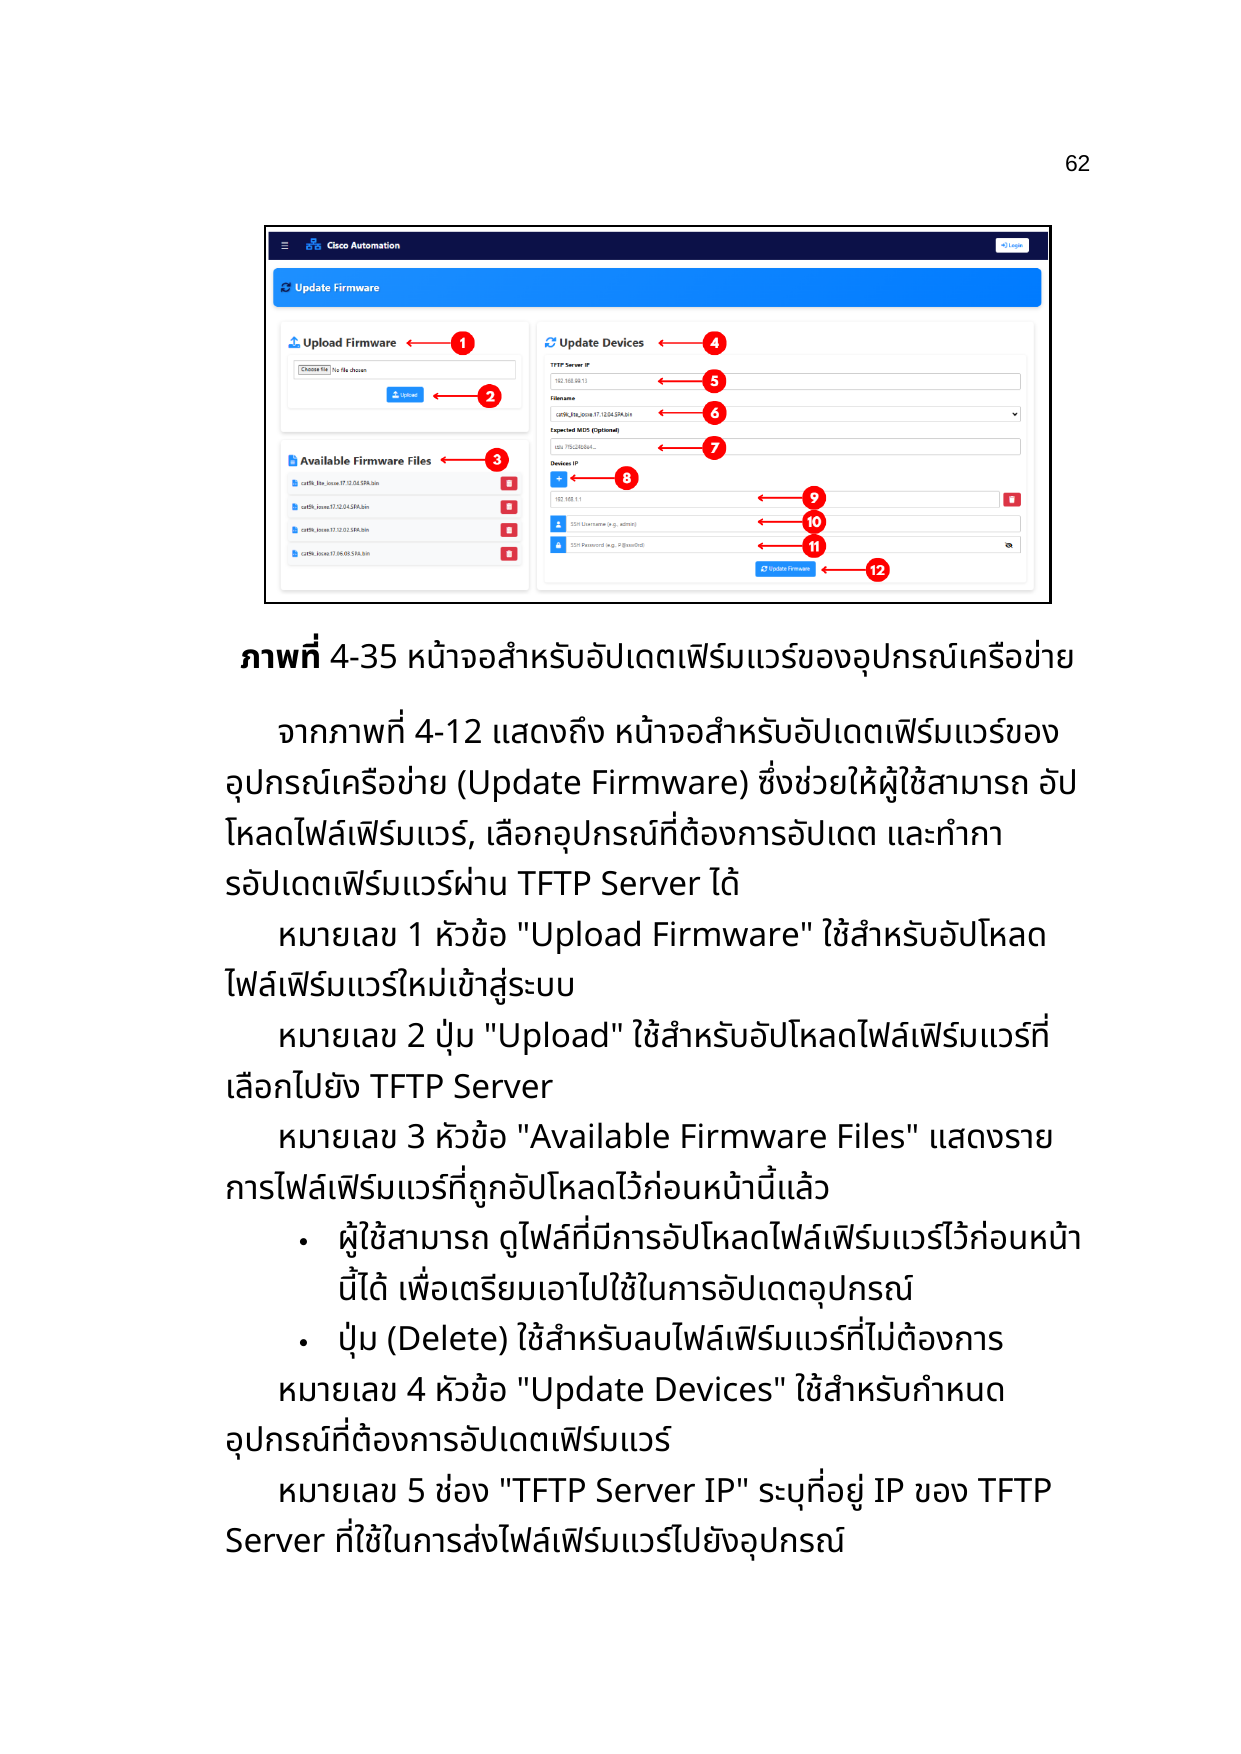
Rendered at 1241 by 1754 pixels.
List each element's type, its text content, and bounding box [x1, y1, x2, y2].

text หมายเลข 2 ปุ่ม "Upload" ใช้สำหรับอัปโหลดไฟล์เฟิร์มแวร์ที่เลือกไปยัง TFTP Server [225, 1012, 1090, 1113]
picture [266, 227, 1049, 602]
text หมายเลข 5 ช่อง "TFTP Server IP" ระบุที่อยู่ IP ของ TFTP Server ที่ใช้ในการส่งไฟล์เฟิร์มแวร์ไปยังอุปกรณ์ [225, 1467, 1090, 1568]
list ผู้ใช้สามารถ ดูไฟล์ที่มีการอัปโหลดไฟล์เฟิร์มแวร์ไว้ก่อนหน้านี้ได้ เพื่อเตรียมเอาไปใช้ในการอัปเดตอุปกรณ์ [300, 1214, 1090, 1315]
text จากภาพที่ 4-12 แสดงถึง หน้าจอสำหรับอัปเดตเฟิร์มแวร์ของอุปกรณ์เครือข่าย (Update Firmware) ซึ่งช่วยให้ผู้ใช้สามารถ อัปโหลดไฟล์เฟิร์มแวร์, เลือกอุปกรณ์ที่ต้องการอัปเดต และทำการอัปเดตเฟิร์มแวร์ผ่าน TFTP Server ได้ [225, 708, 1090, 911]
text หมายเลข 3 หัวข้อ "Available Firmware Files" แสดงรายการไฟล์เฟิร์มแวร์ที่ถูกอัปโหลดไว้ก่อนหน้านี้แล้ว [225, 1113, 1090, 1214]
list ปุ่ม (Delete) ใช้สำหรับลบไฟล์เฟิร์มแวร์ที่ไม่ต้องการ [300, 1315, 1090, 1366]
text หมายเลข 4 หัวข้อ "Update Devices" ใช้สำหรับกำหนดอุปกรณ์ที่ต้องการอัปเดตเฟิร์มแวร์ [225, 1366, 1090, 1467]
text หมายเลข 1 หัวข้อ "Upload Firmware" ใช้สำหรับอัปโหลดไฟล์เฟิร์มแวร์ใหม่เข้าสู่ระบบ [225, 911, 1090, 1012]
